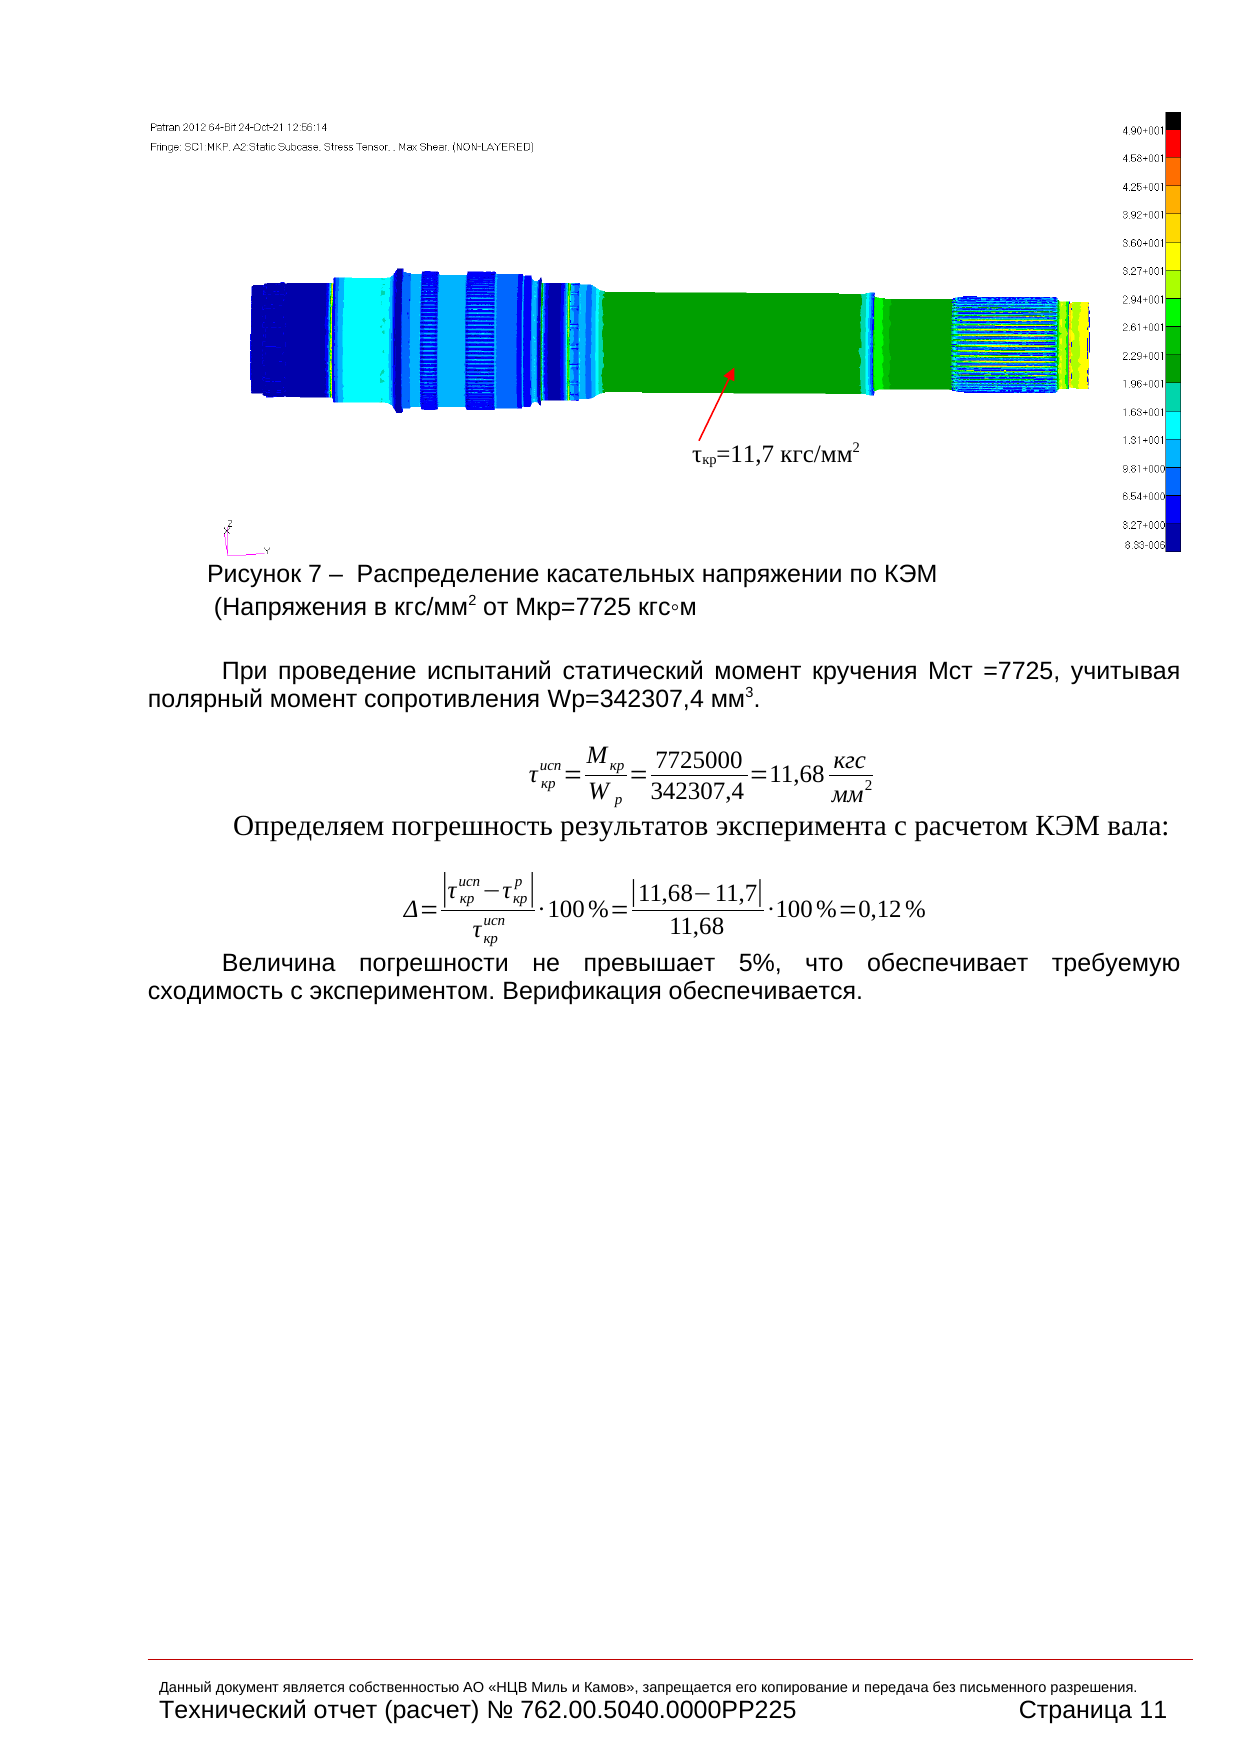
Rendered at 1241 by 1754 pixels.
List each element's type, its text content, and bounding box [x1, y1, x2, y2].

text Величина погрешности не превышает 5%, что обеспечивает требуемую сходимость с экспериментом. Верификация обеспечивается. [148, 947, 1181, 1005]
picture [147, 112, 1182, 557]
text (Напряжения в кгс/мм2 от Мкр=7725 кгс◦м [148, 592, 1181, 620]
text Определяем погрешность результатов эксперимента с расчетом КЭМ вала: [148, 808, 1181, 842]
text Рисунок 7 – Распределение касательных напряжении по КЭМ [148, 558, 1181, 587]
text При проведение испытаний статический момент кручения Мст =7725, учитывая полярный момент сопротивления Wp=342307,4 мм3. [148, 656, 1181, 713]
